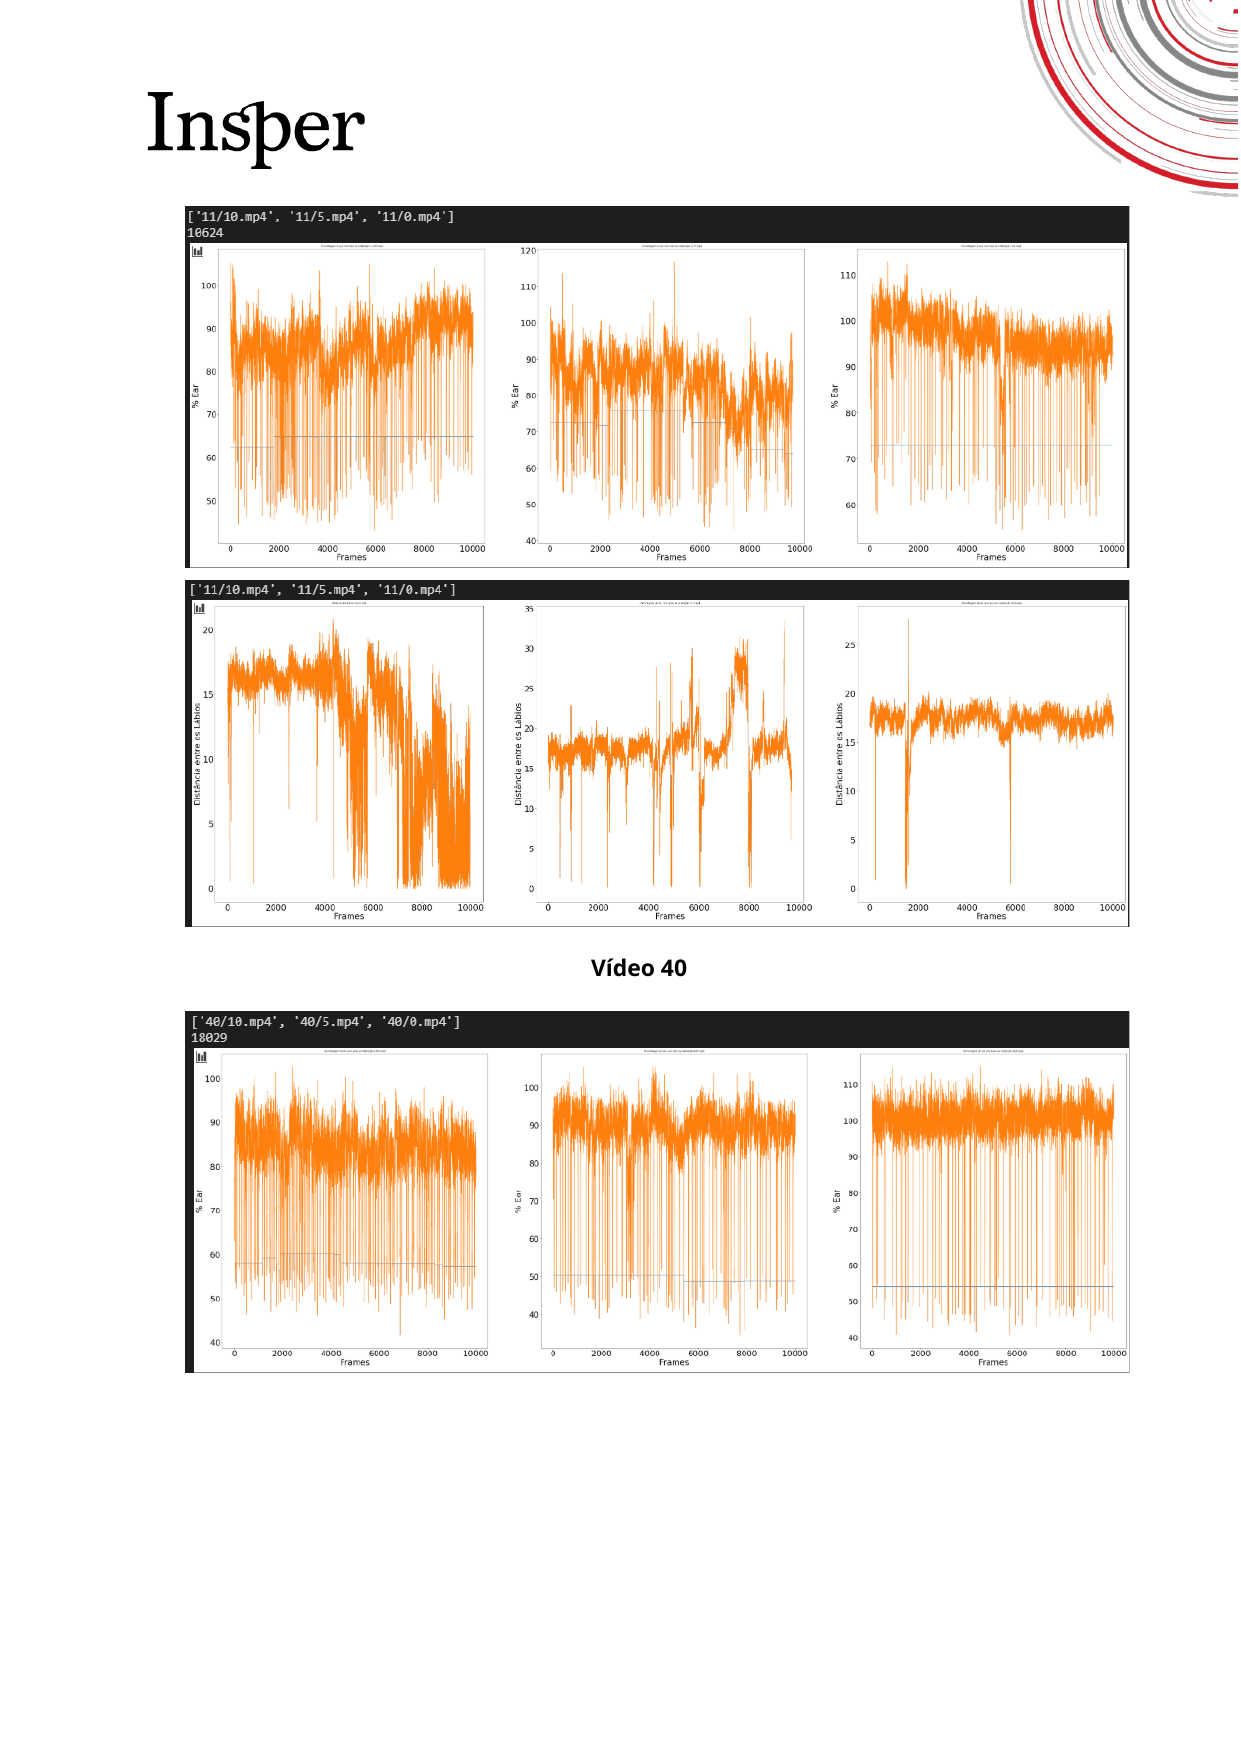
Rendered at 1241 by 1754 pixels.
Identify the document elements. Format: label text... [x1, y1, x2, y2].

picture [185, 1011, 1130, 1373]
picture [147, 92, 365, 169]
list Vídeo 40 [185, 952, 1092, 983]
picture [185, 580, 1130, 927]
picture [185, 206, 1130, 568]
